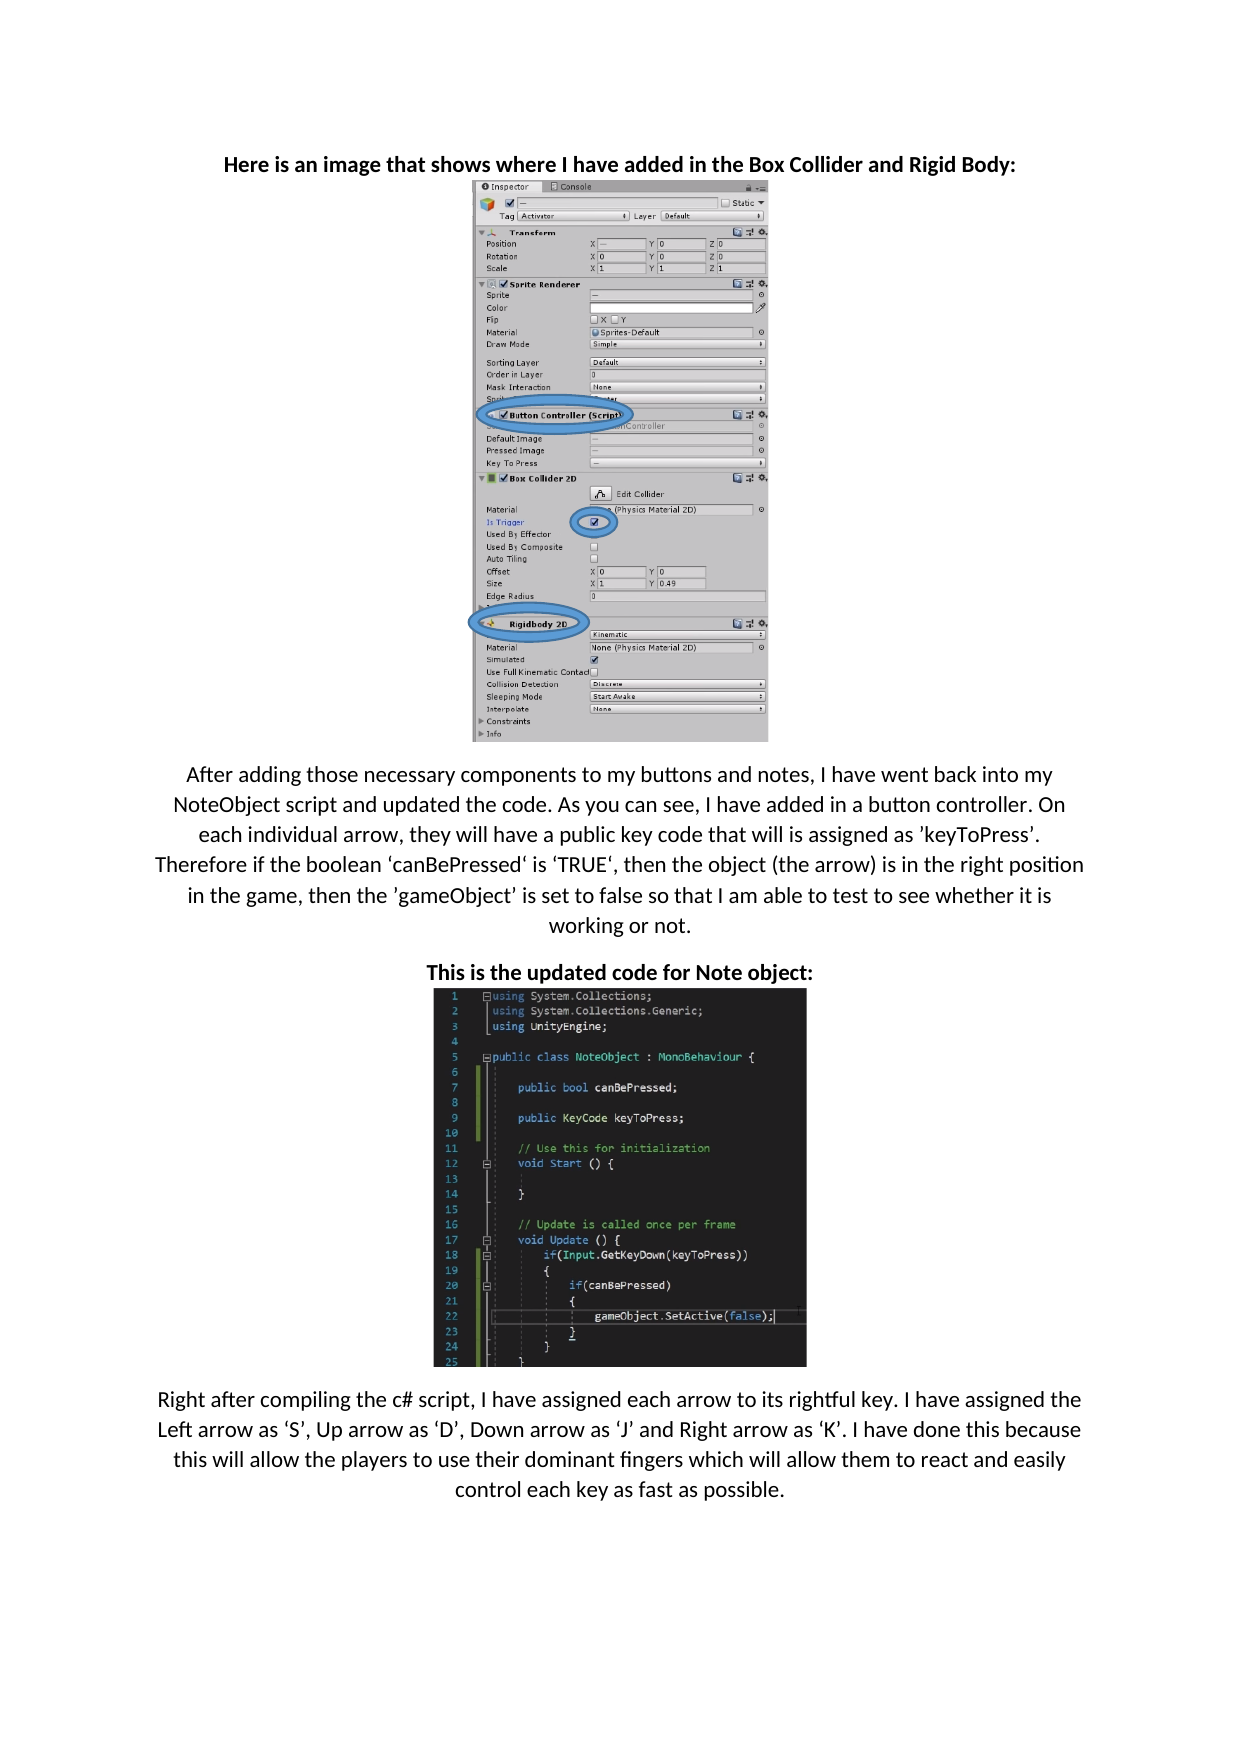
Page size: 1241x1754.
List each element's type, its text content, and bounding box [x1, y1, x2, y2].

picture [433, 988, 807, 1367]
picture [481, 614, 577, 630]
picture [472, 180, 769, 742]
text After adding those necessary components to my buttons and notes, I have went back into my NoteObject script and updated the code. As you can see, I have added in a button controller. On each individual arrow, they will have a public key code that will is assigned as ’keyToPress’. Therefore if the boolean ‘canBePressed‘ is ‘TRUE‘, then the object (the arrow) is in the right position in the game, then the ’gameObject’ is set to false so that I am able to test to see whether it is working or not. [150, 760, 1090, 939]
text Right after compiling the c# script, I have assigned each arrow to its rightful key. I have assigned the Left arrow as ‘S’, Up arrow as ‘D’, Down arrow as ‘J’ and Right arrow as ‘K’. I have done this because this will allow the players to use their dominant fingers which will allow them to react and easily control each key as fast as possible. [150, 1385, 1090, 1504]
